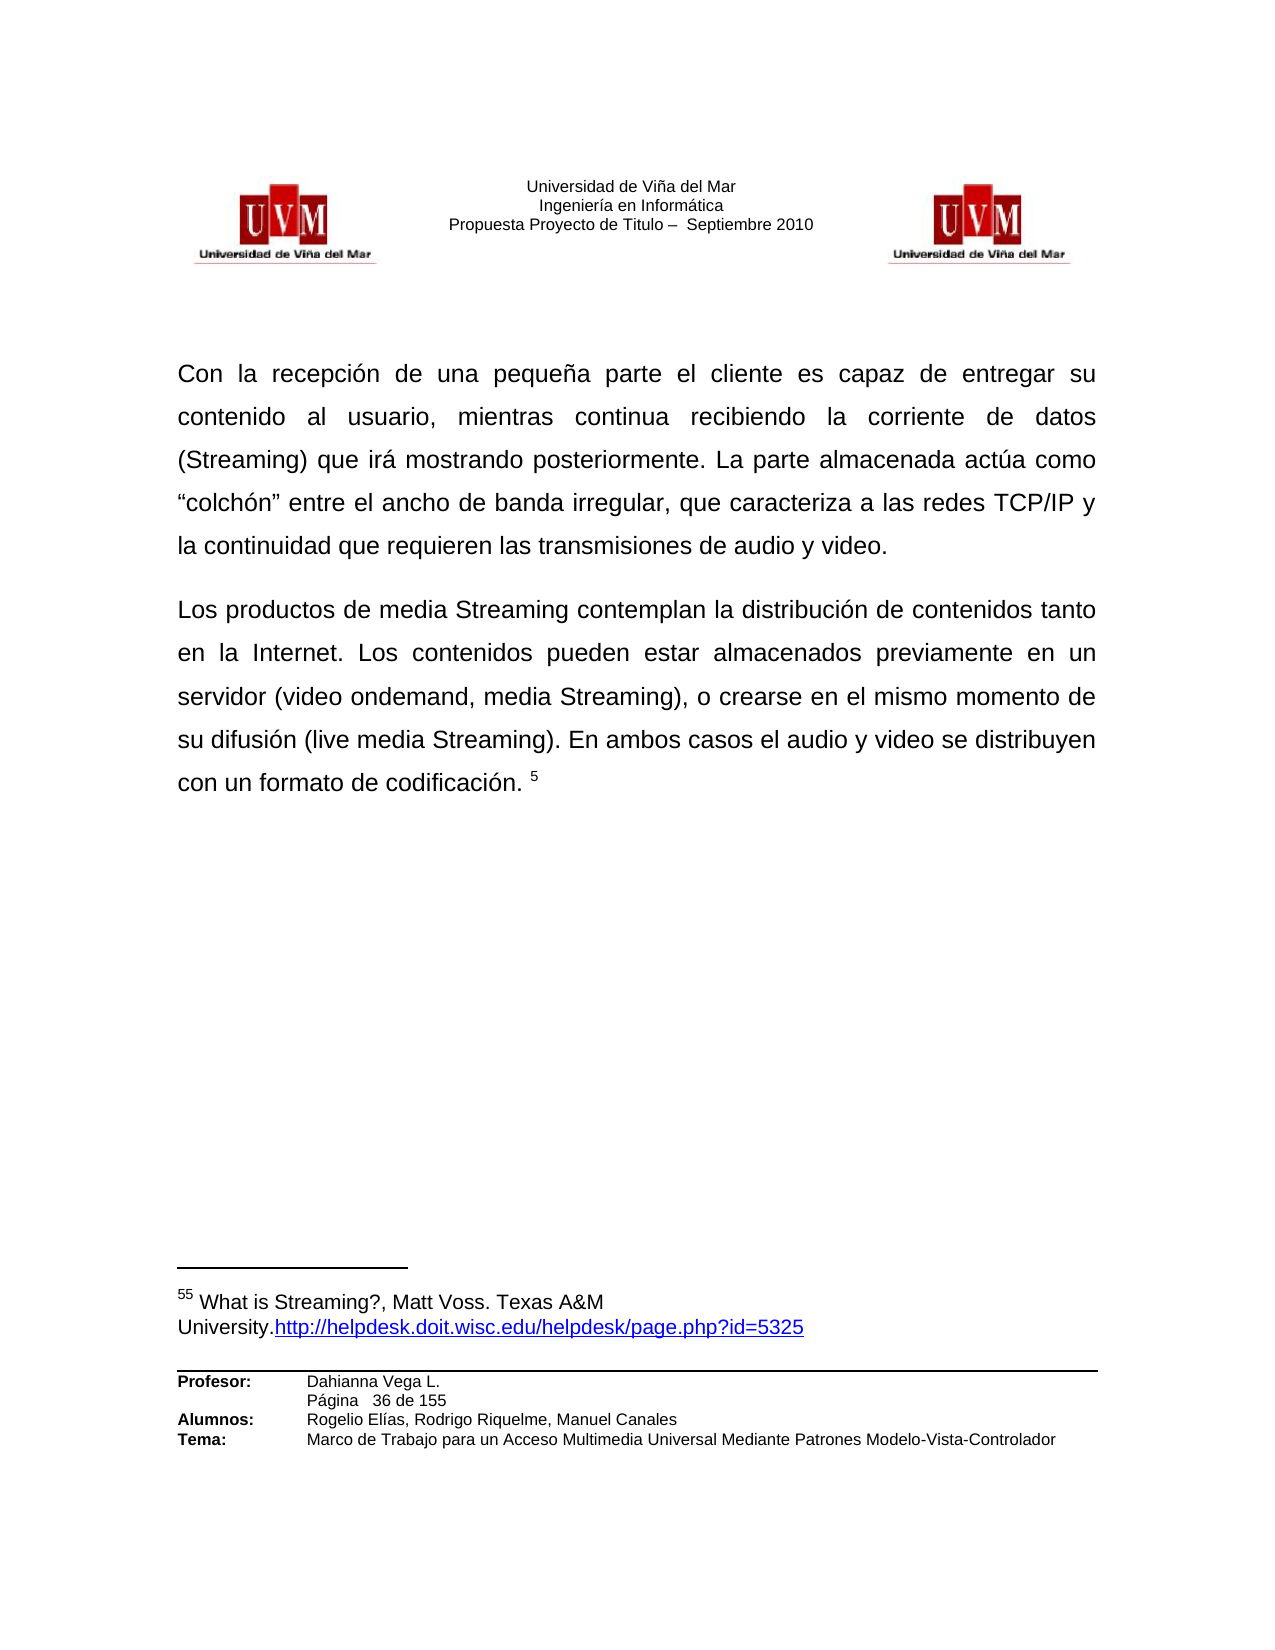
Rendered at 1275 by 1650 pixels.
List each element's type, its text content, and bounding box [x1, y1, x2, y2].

text Los productos de media Streaming contemplan la distribución de contenidos tanto en la Internet. Los contenidos pueden estar almacenados previamente en un servidor (video ondemand, media Streaming), o crearse en el mismo momento de su difusión (live media Streaming). En ambos casos el audio y video se distribuyen con un formato de codificación. [177, 595, 1098, 797]
picture [177, 176, 390, 267]
text Con la recepción de una pequeña parte el cliente es capaz de entregar su contenido al usuario, mientras continua recibiendo la corriente de datos (Streaming) que irá mostrando posteriormente. La parte almacenada actúa como “colchón” entre el ancho de banda irregular, que caracteriza a las redes TCP/IP y la continuidad que requieren las transmisiones de audio y video. [177, 359, 1098, 560]
picture [871, 176, 1084, 267]
